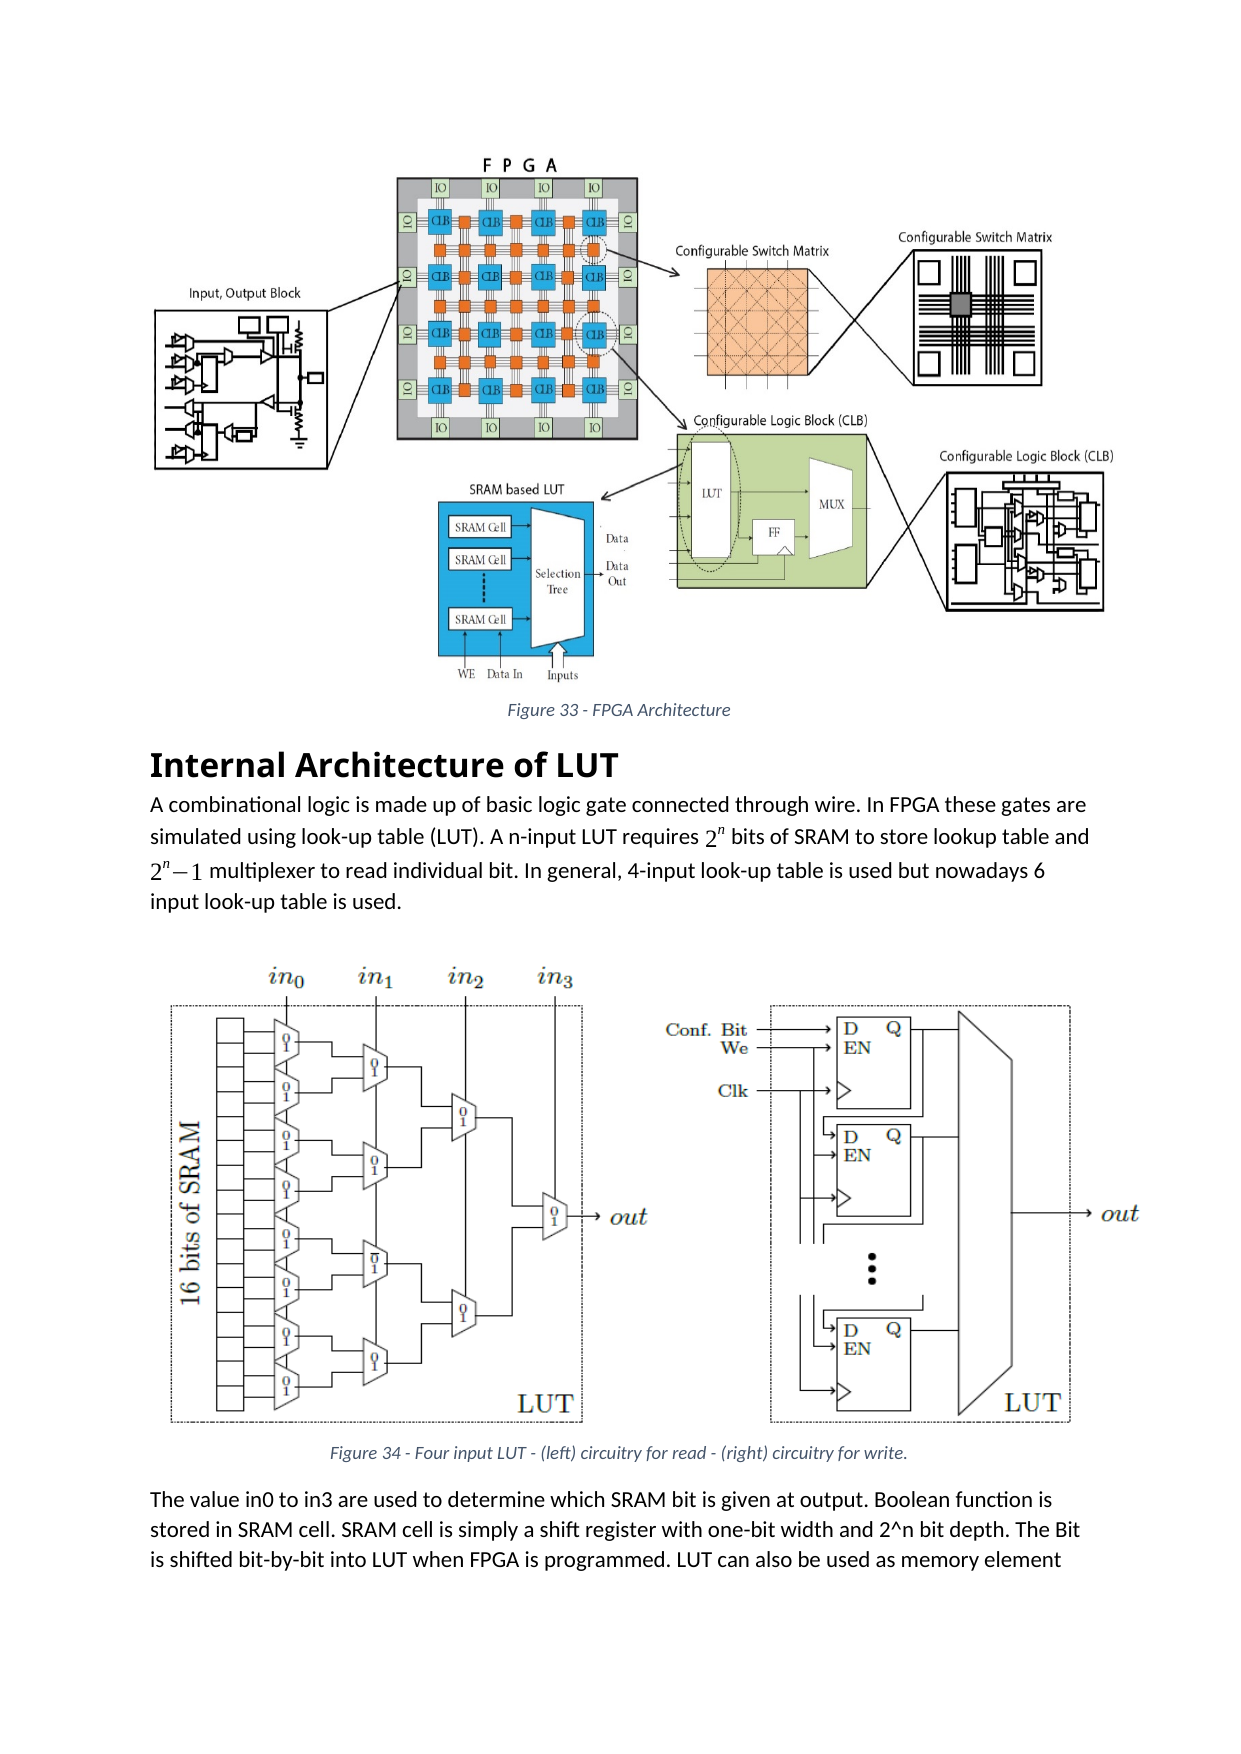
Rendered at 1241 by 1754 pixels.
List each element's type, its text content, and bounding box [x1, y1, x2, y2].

text Figure - Four input LUT - (left) circuitry for read - (right) circuitry for write. [150, 1441, 1090, 1464]
text Figure - FPGA Architecture [150, 698, 1090, 721]
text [150, 1485, 1090, 1573]
picture [150, 150, 1117, 698]
subtitle Internal Architecture of LUT [150, 742, 1090, 787]
text A combinational logic is made up of basic logic gate connected through wire. In FPGA these gates are simulated using look-up table (LUT). A n-input LUT requires bits of SRAM to store lookup table and multiplexer to read individual bit. In general, 4-input look-up table is used but nowadays 6 input look-up table is used. [150, 791, 1090, 916]
